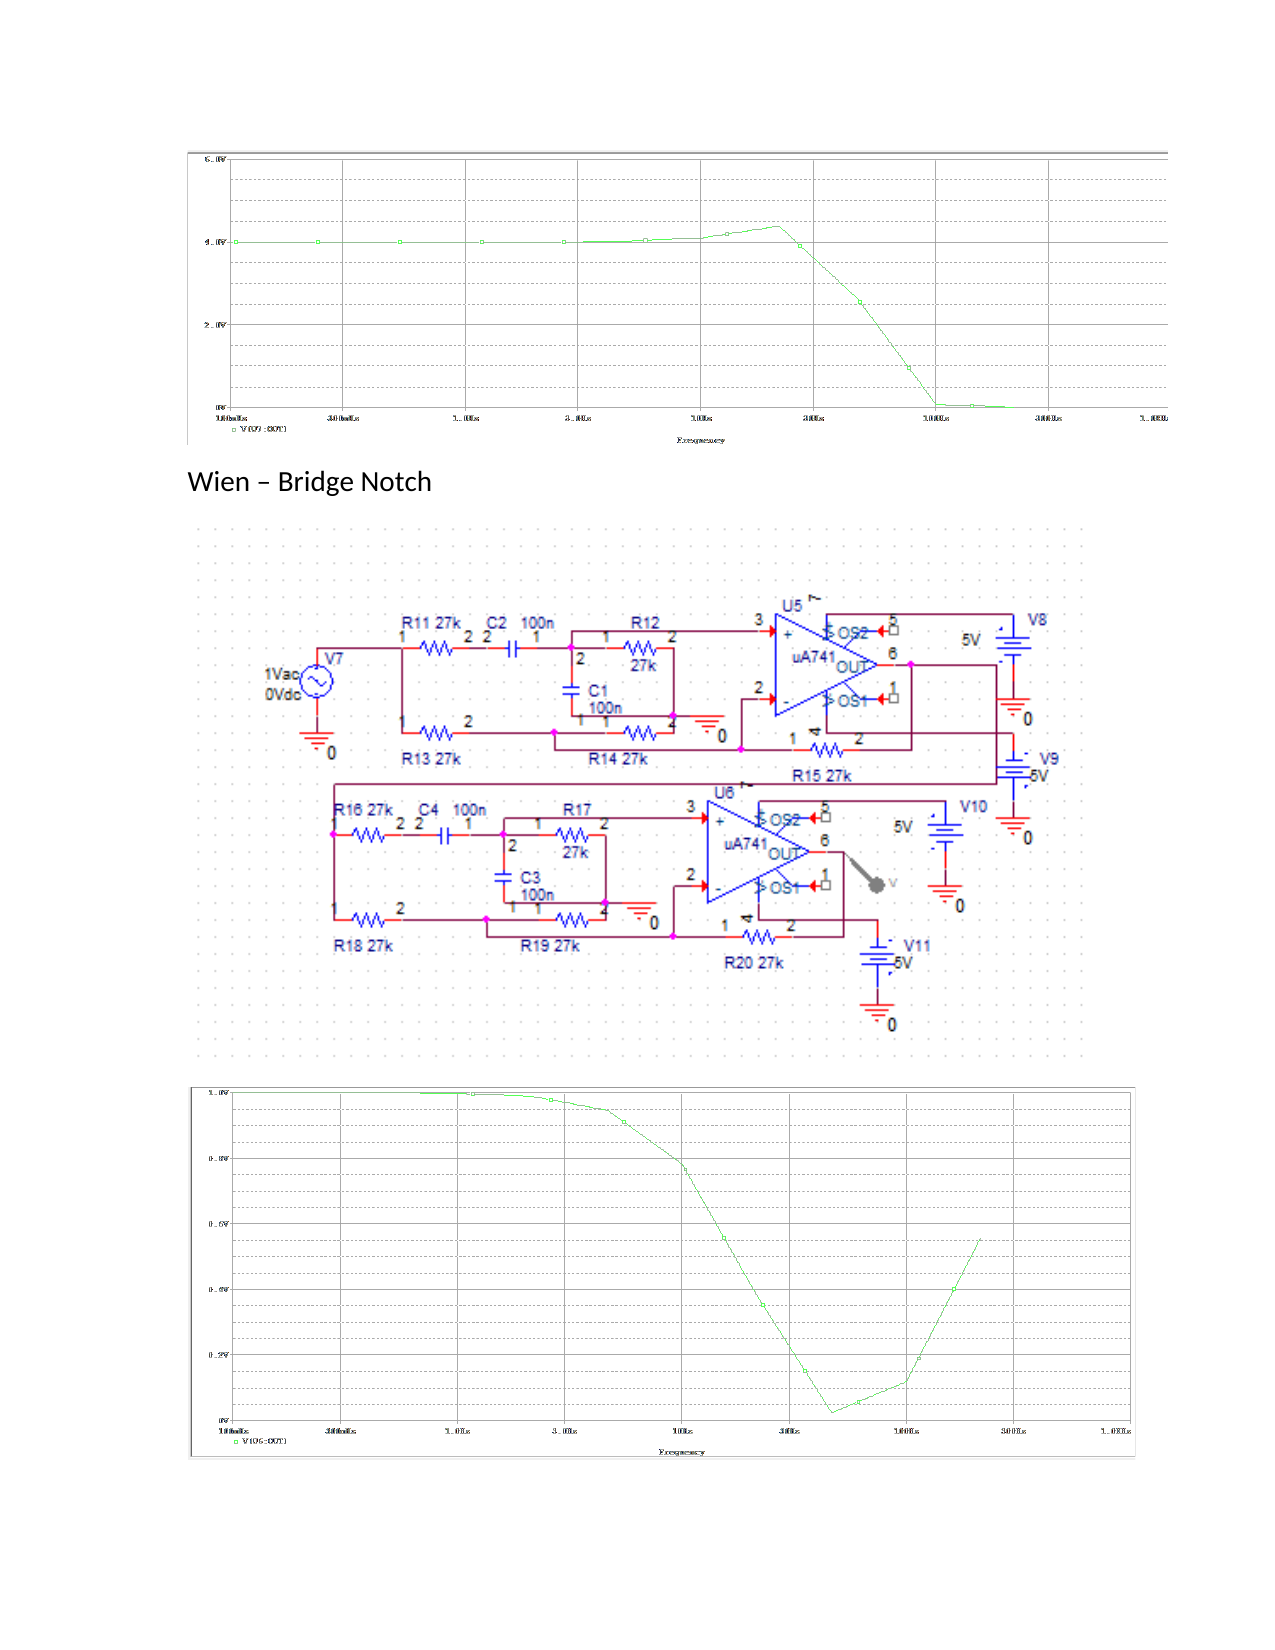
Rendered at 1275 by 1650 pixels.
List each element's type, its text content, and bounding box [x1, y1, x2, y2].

text Wien – Bridge Notch [187, 463, 1087, 498]
picture [187, 150, 1168, 445]
picture [187, 1087, 1136, 1460]
picture [187, 516, 1096, 1070]
